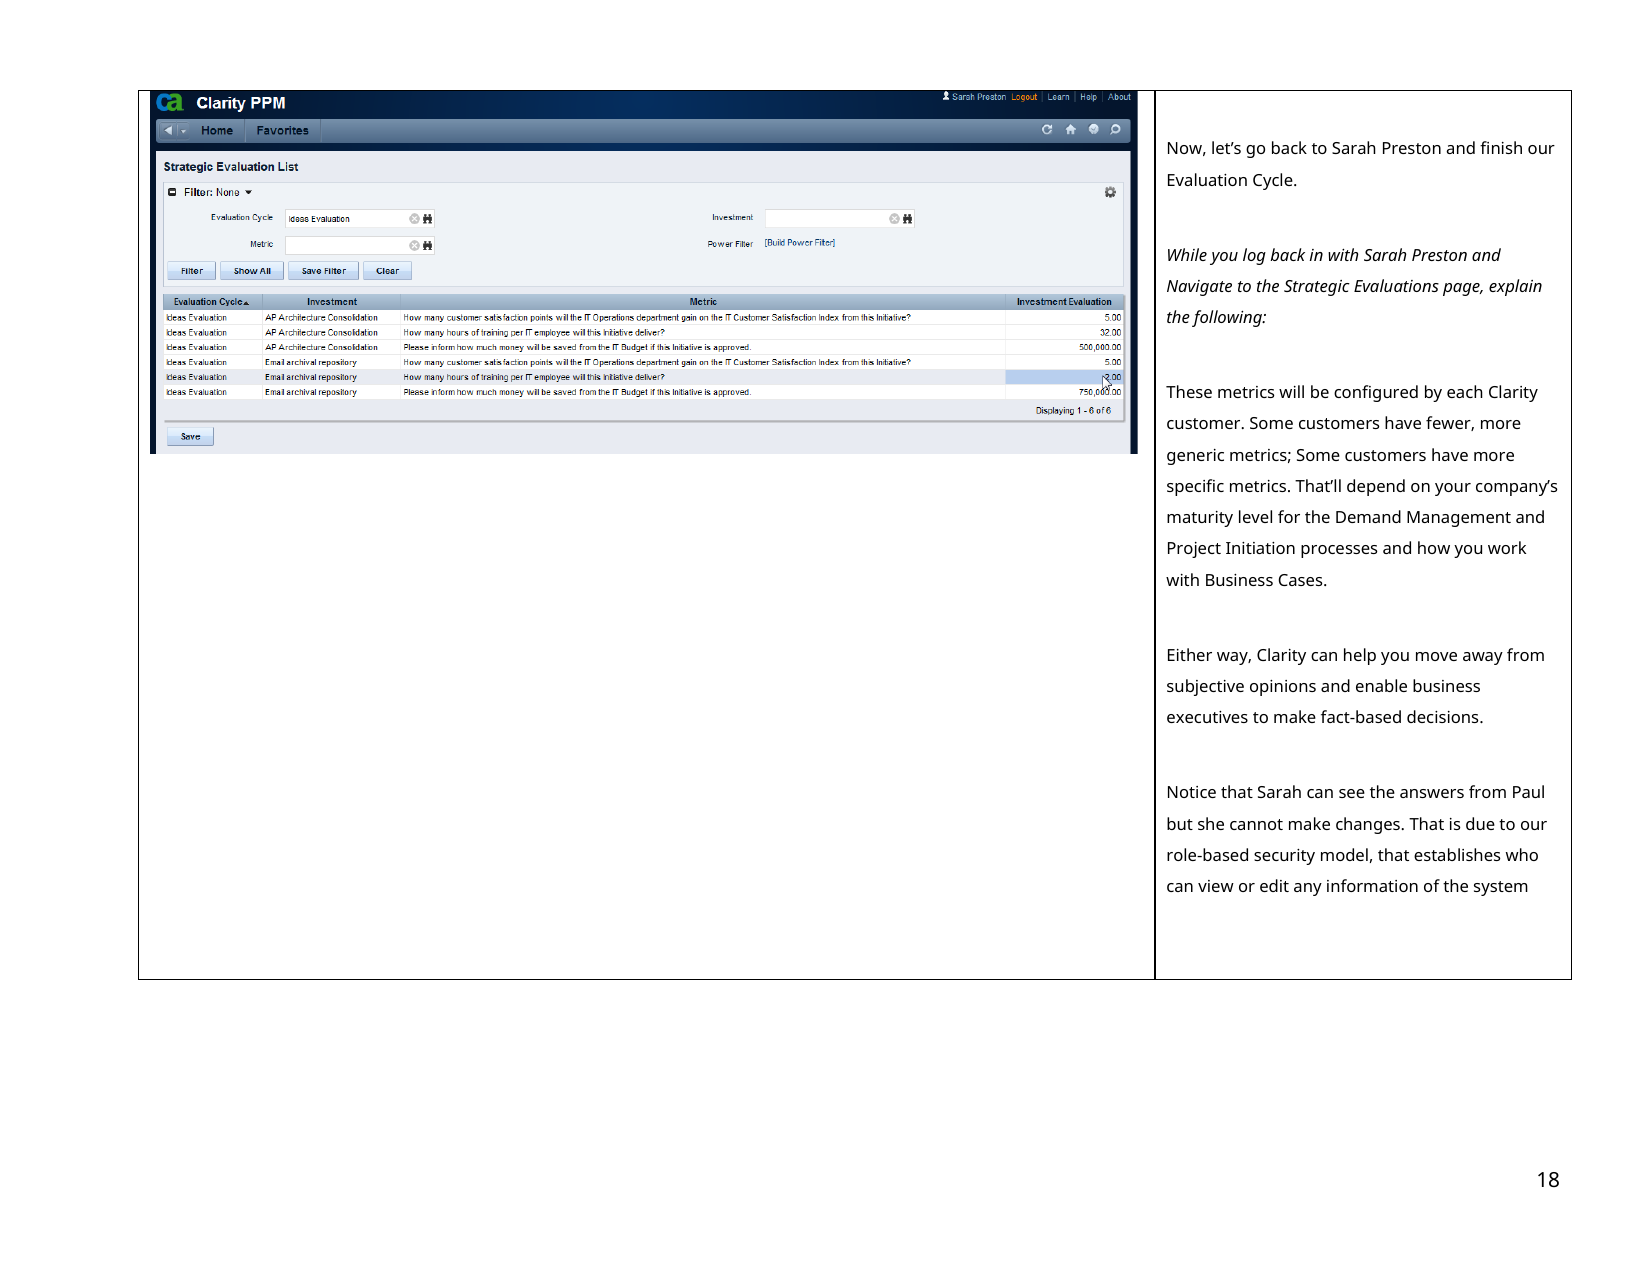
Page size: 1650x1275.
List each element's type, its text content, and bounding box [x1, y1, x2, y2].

picture [150, 91, 1138, 454]
table_header Now, let’s go back to Sarah Preston and finish our Evaluation Cycle. While you log back in with Sarah Preston and Navigate to the Strategic Evaluations page, explain the following: These metrics will be configured by each Clarity customer. Some customers have fewer, more generic metrics; Some customers have more specific metrics. That’ll depend on your company’s maturity level for the Demand Management and Project Initiation processes and how you work with Business Cases. Either way, Clarity can help you move away from subjective opinions and enable business executives to make fact-based decisions. Notice that Sarah can see the answers from Paul but she cannot make changes. That is due to our role-based security model, that establishes who can view or edit any information of the system [1156, 91, 1571, 978]
table_header [139, 91, 1154, 978]
